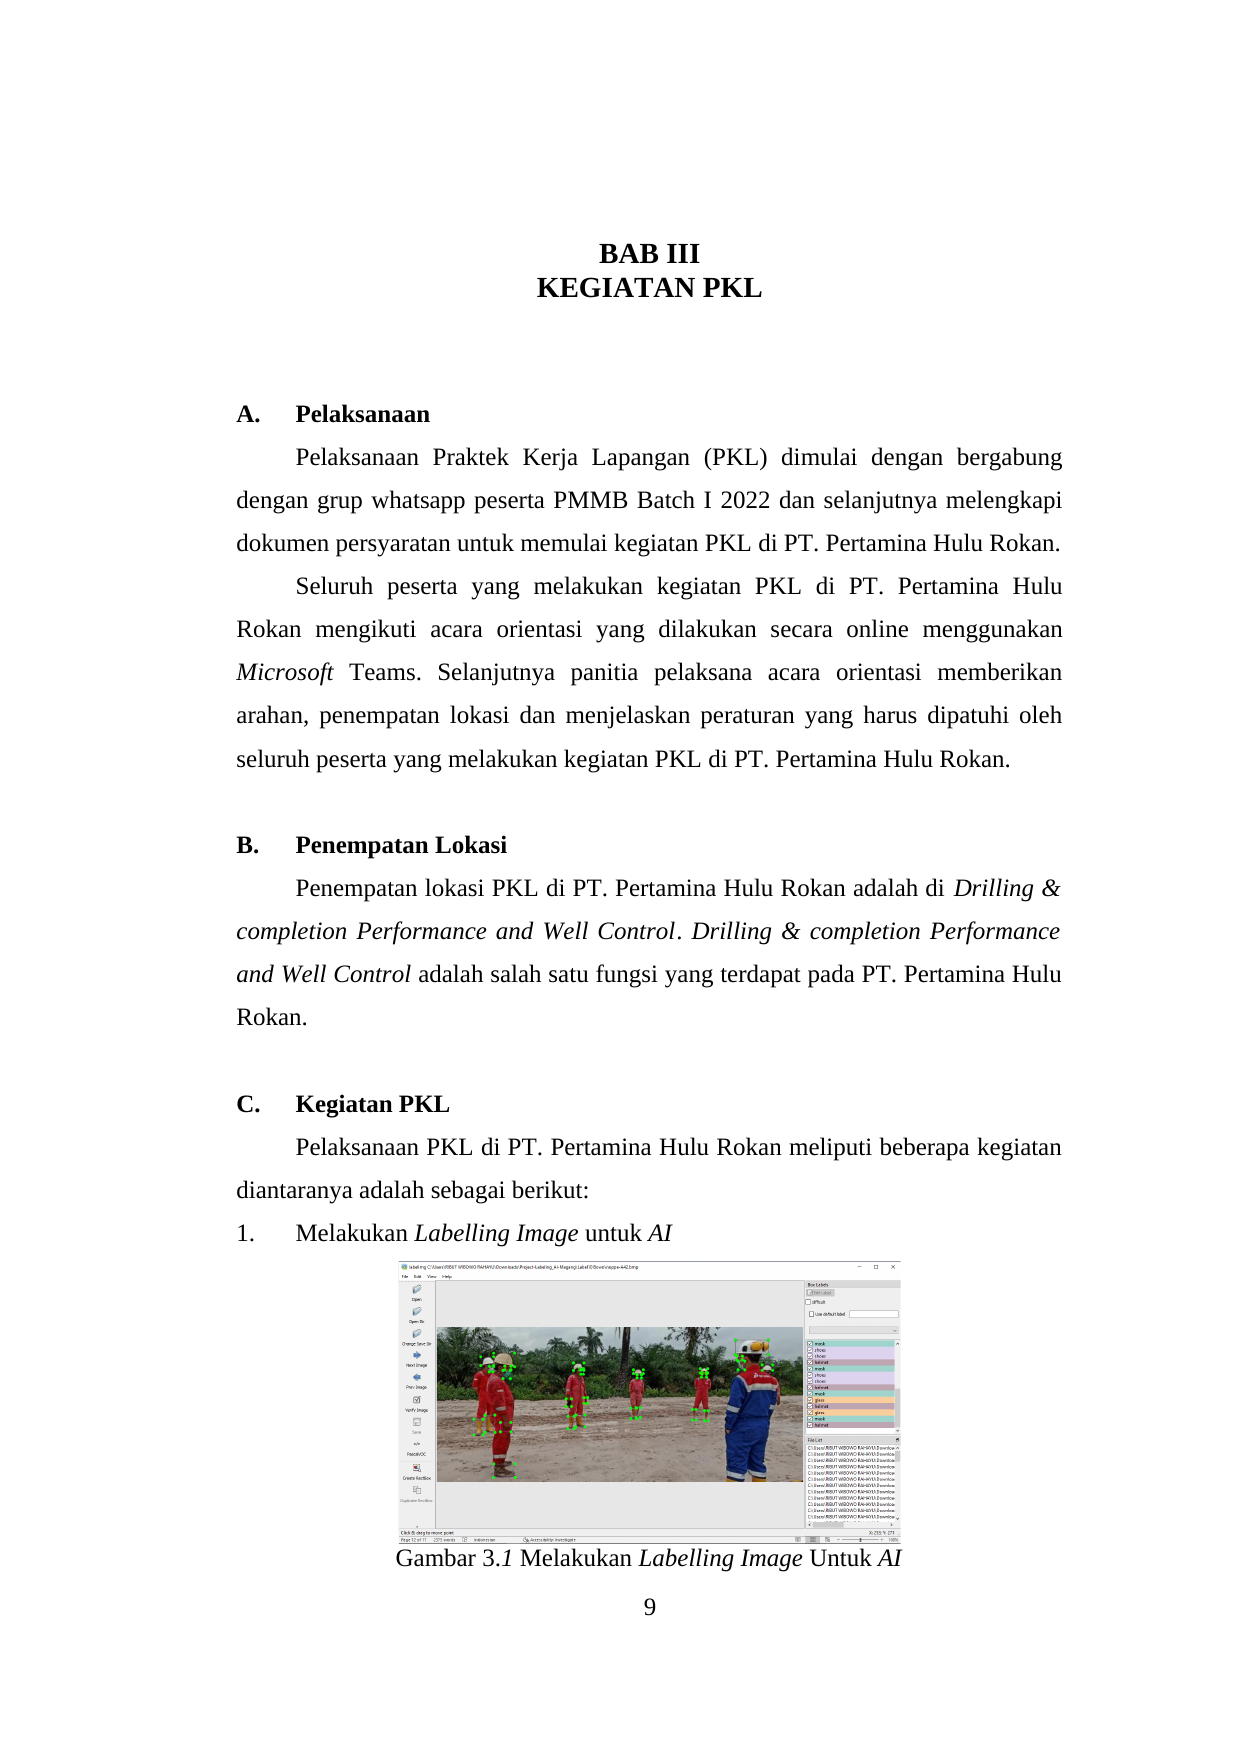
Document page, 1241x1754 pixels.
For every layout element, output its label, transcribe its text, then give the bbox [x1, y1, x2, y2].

text Pelaksanaan PKL di PT. Pertamina Hulu Rokan meliputi beberapa kegiatan diantaranya adalah sebagai berikut: [236, 1132, 1063, 1204]
subtitle Pelaksanaan [236, 399, 1063, 427]
text Pelaksanaan Praktek Kerja Lapangan (PKL) dimulai dengan bergabung dengan grup whatsapp peserta PMMB Batch I 2022 dan selanjutnya melengkapi dokumen persyaratan untuk memulai kegiatan PKL di PT. Pertamina Hulu Rokan. [236, 442, 1063, 557]
subtitle Penempatan Lokasi [236, 830, 1063, 859]
subtitle BAB III KEGIATAN PKL [236, 236, 1063, 303]
list Melakukan Labelling Image untuk AI [236, 1218, 1063, 1247]
picture [398, 1261, 901, 1544]
text Penempatan lokasi PKL di PT. Pertamina Hulu Rokan adalah di Drilling & completion Performance and Well Control. Drilling & completion Performance and Well Control adalah salah satu fungsi yang terdapat pada PT. Pertamina Hulu Rokan. [236, 873, 1063, 1031]
subtitle Kegiatan PKL [236, 1089, 1063, 1117]
text Gambar 3.1 Melakukan Labelling Image Untuk AI [236, 1543, 1063, 1572]
text Seluruh peserta yang melakukan kegiatan PKL di PT. Pertamina Hulu Rokan mengikuti acara orientasi yang dilakukan secara online menggunakan Microsoft Teams. Selanjutnya panitia pelaksana acara orientasi memberikan arahan, penempatan lokasi dan menjelaskan peraturan yang harus dipatuhi oleh seluruh peserta yang melakukan kegiatan PKL di PT. Pertamina Hulu Rokan. [236, 571, 1063, 772]
